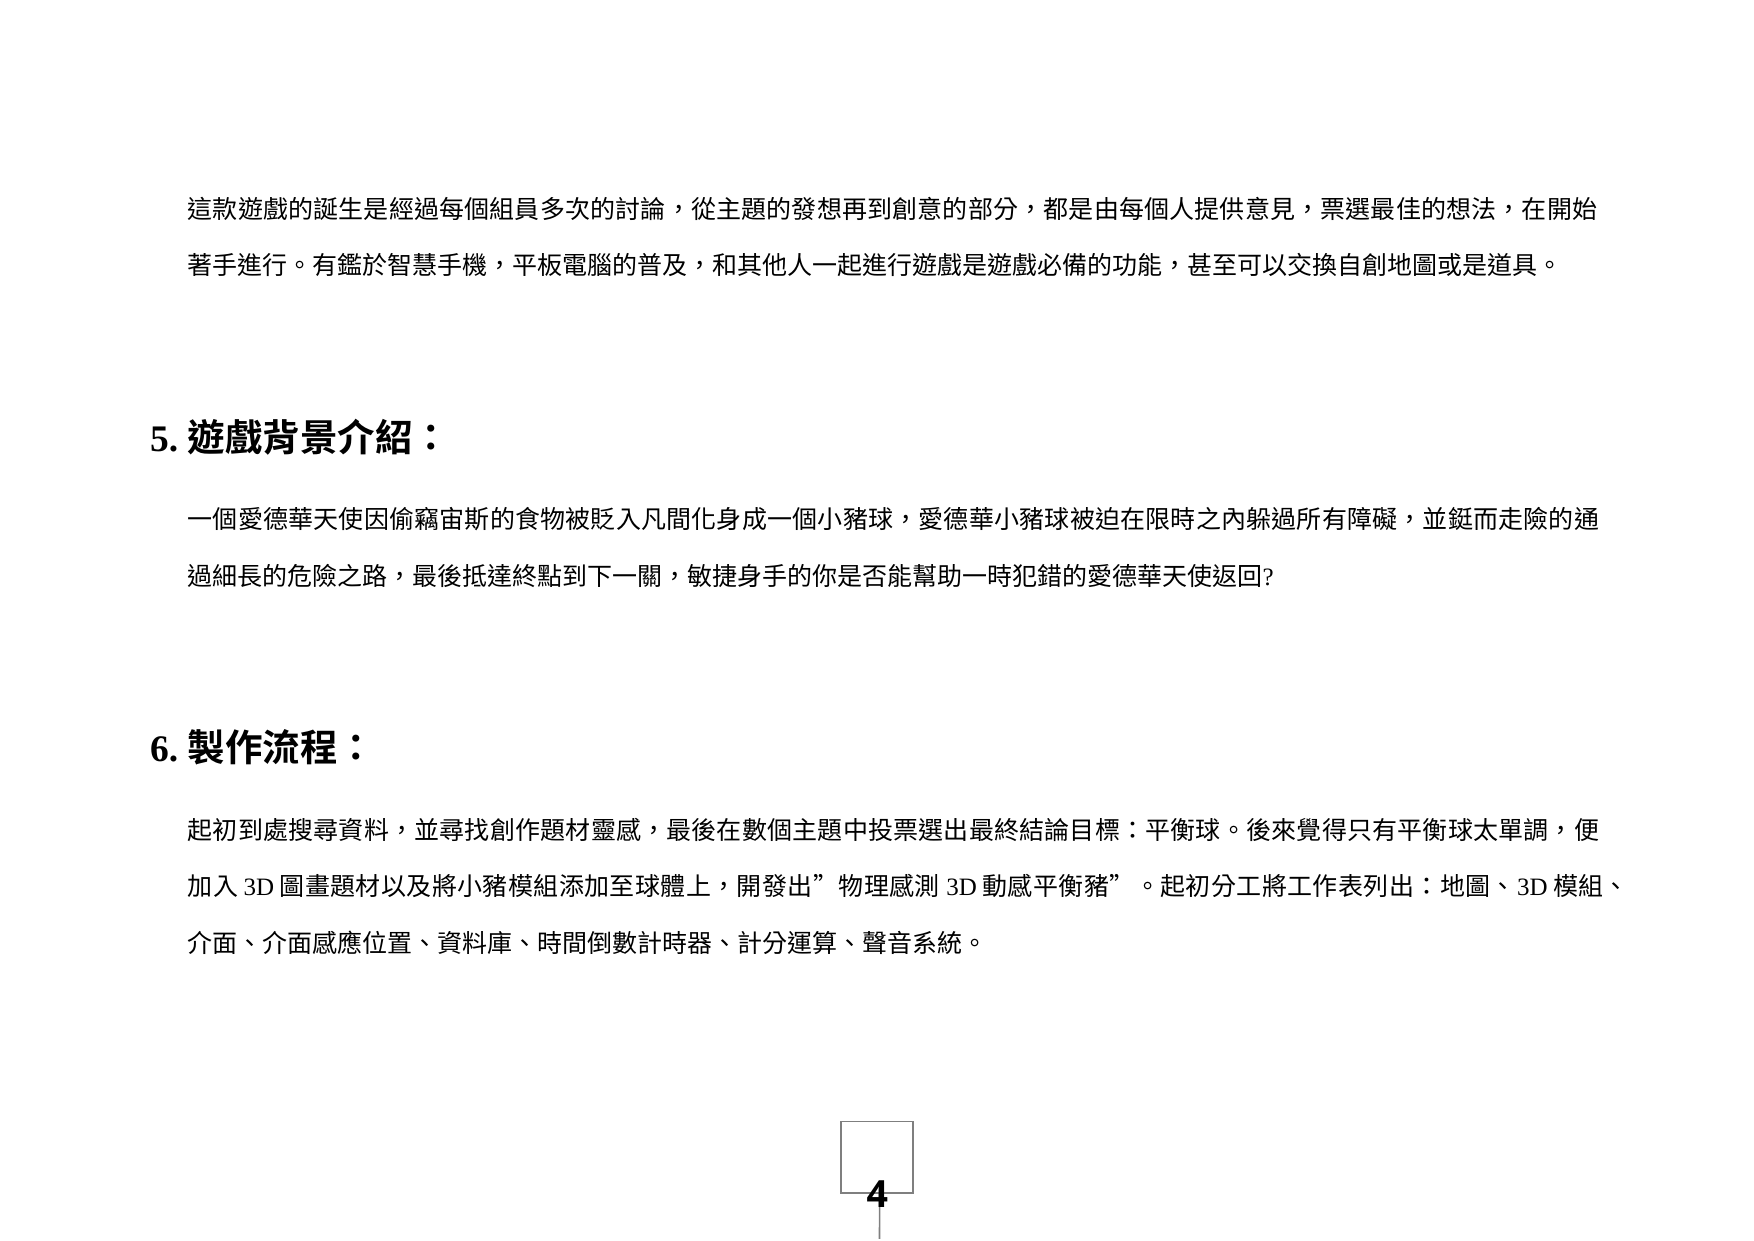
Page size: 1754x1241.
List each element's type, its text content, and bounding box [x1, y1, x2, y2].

list 遊戲背景介紹： [150, 397, 1604, 472]
text 一個愛德華天使因偷竊宙斯的食物被貶入凡間化身成一個小豬球，愛德華小豬球被迫在限時之內躲過所有障礙，並鋌而走險的通過細長的危險之路，最後抵達終點到下一關，敏捷身手的你是否能幫助一時犯錯的愛德華天使返回? [187, 499, 1604, 593]
text 這款遊戲的誕生是經過每個組員多次的討論，從主題的發想再到創意的部分，都是由每個人提供意見，票選最佳的想法，在開始著手進行。有鑑於智慧手機，平板電腦的普及，和其他人一起進行遊戲是遊戲必備的功能，甚至可以交換自創地圖或是道具。 [187, 189, 1604, 283]
text 起初到處搜尋資料，並尋找創作題材靈感，最後在數個主題中投票選出最終結論目標：平衡球。後來覺得只有平衡球太單調，便加入3D圖畫題材以及將小豬模組添加至球體上，開發出”物理感測3D動感平衡豬”。起初分工將工作表列出：地圖、3D模組、介面、介面感應位置、資料庫、時間倒數計時器、計分運算、聲音系統。 [187, 810, 1604, 960]
list 製作流程： [150, 708, 1604, 783]
